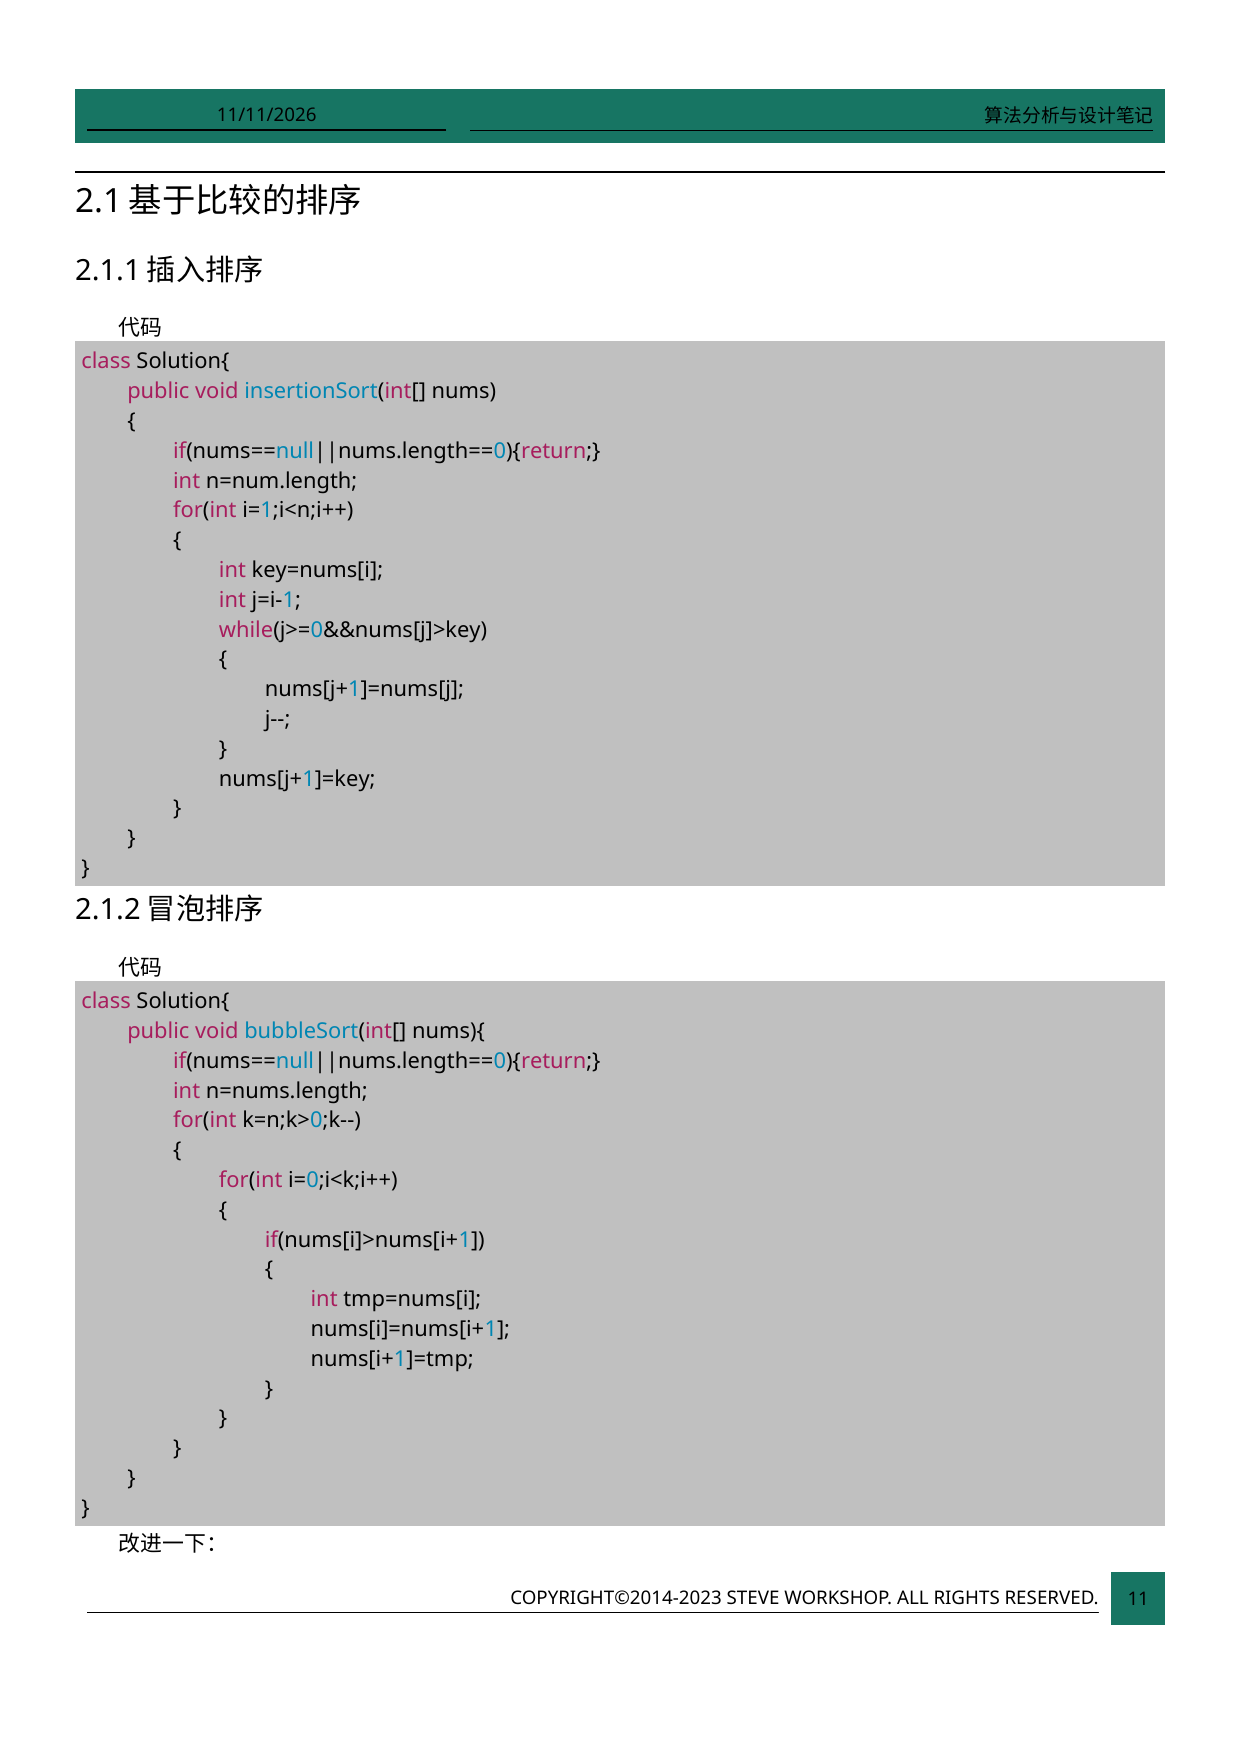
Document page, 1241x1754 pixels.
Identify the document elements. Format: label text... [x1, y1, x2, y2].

text 代码 [75, 310, 1165, 341]
text 代码 [75, 949, 1165, 981]
text 2.1.2冒泡排序 [75, 886, 1165, 928]
table_header class Solution{ public void bubbleSort(int[] nums){ if(nums==null||nums.length==0){return;} int n=nums.length; for(int k=n;k>0;k--) { for(int i=0;i<k;i++) { if(nums[i]>nums[i+1]) { int tmp=nums[i]; nums[i]=nums[i+1]; nums[i+1]=tmp; } } } } } [75, 981, 1165, 1526]
text 2.1.1插入排序 [75, 246, 1165, 288]
text 改进一下： [75, 1526, 1165, 1557]
text 2.1基于比较的排序 [75, 173, 1165, 222]
table_header class Solution{ public void insertionSort(int[] nums) { if(nums==null||nums.length==0){return;} int n=num.length; for(int i=1;i<n;i++) { int key=nums[i]; int j=i-1; while(j>=0&&nums[j]>key) { nums[j+1]=nums[j]; j--; } nums[j+1]=key; } } } [75, 341, 1165, 886]
